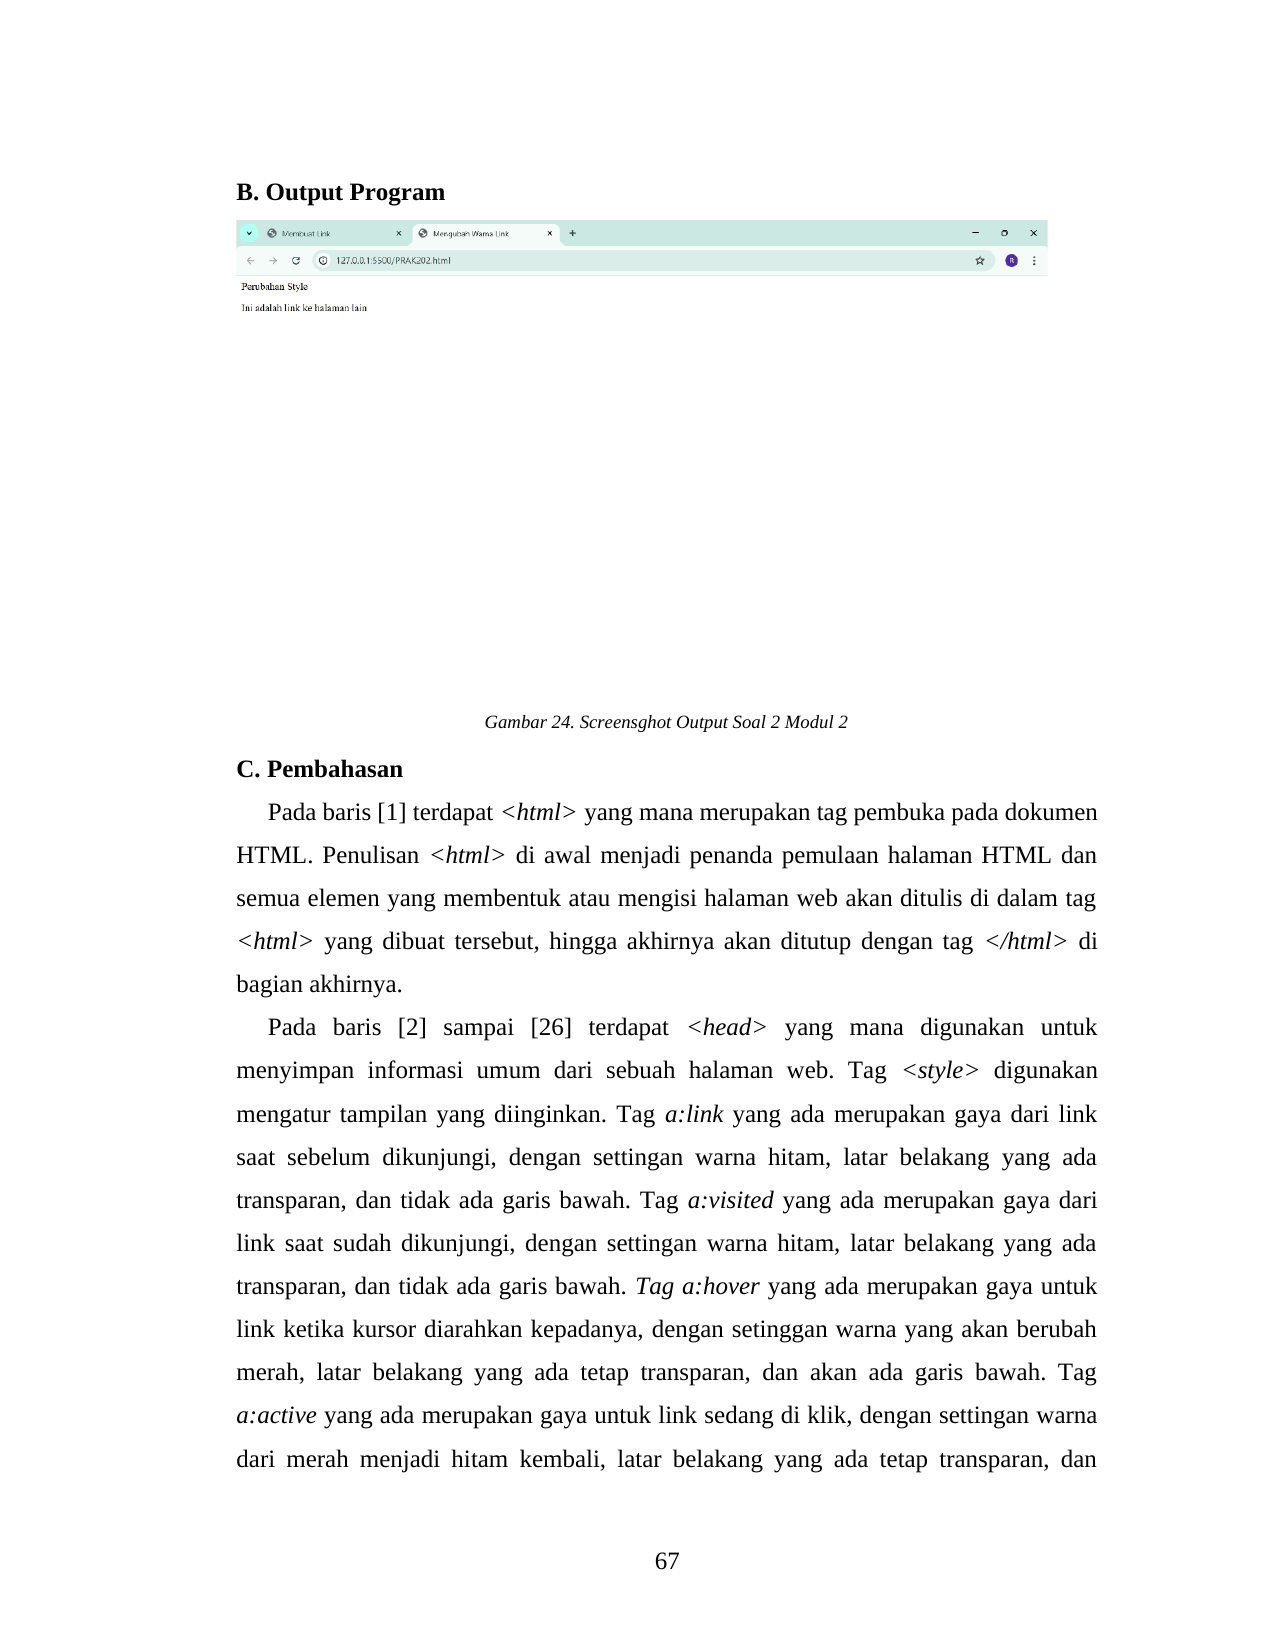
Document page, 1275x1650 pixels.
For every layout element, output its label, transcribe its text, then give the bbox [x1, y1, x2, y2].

picture [236, 220, 1048, 697]
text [236, 1012, 1098, 1472]
subtitle Pembahasan [236, 754, 1098, 782]
text Gambar 24. Screensghot Output Soal 2 Modul 2 [236, 711, 1098, 733]
subtitle Output Program [236, 177, 1098, 206]
text Pada baris [1] terdapat <html> yang mana merupakan tag pembuka pada dokumen HTML. Penulisan <html> di awal menjadi penanda pemulaan halaman HTML dan semua elemen yang membentuk atau mengisi halaman web akan ditulis di dalam tag <html> yang dibuat tersebut, hingga akhirnya akan ditutup dengan tag </html> di bagian akhirnya. [236, 797, 1098, 998]
